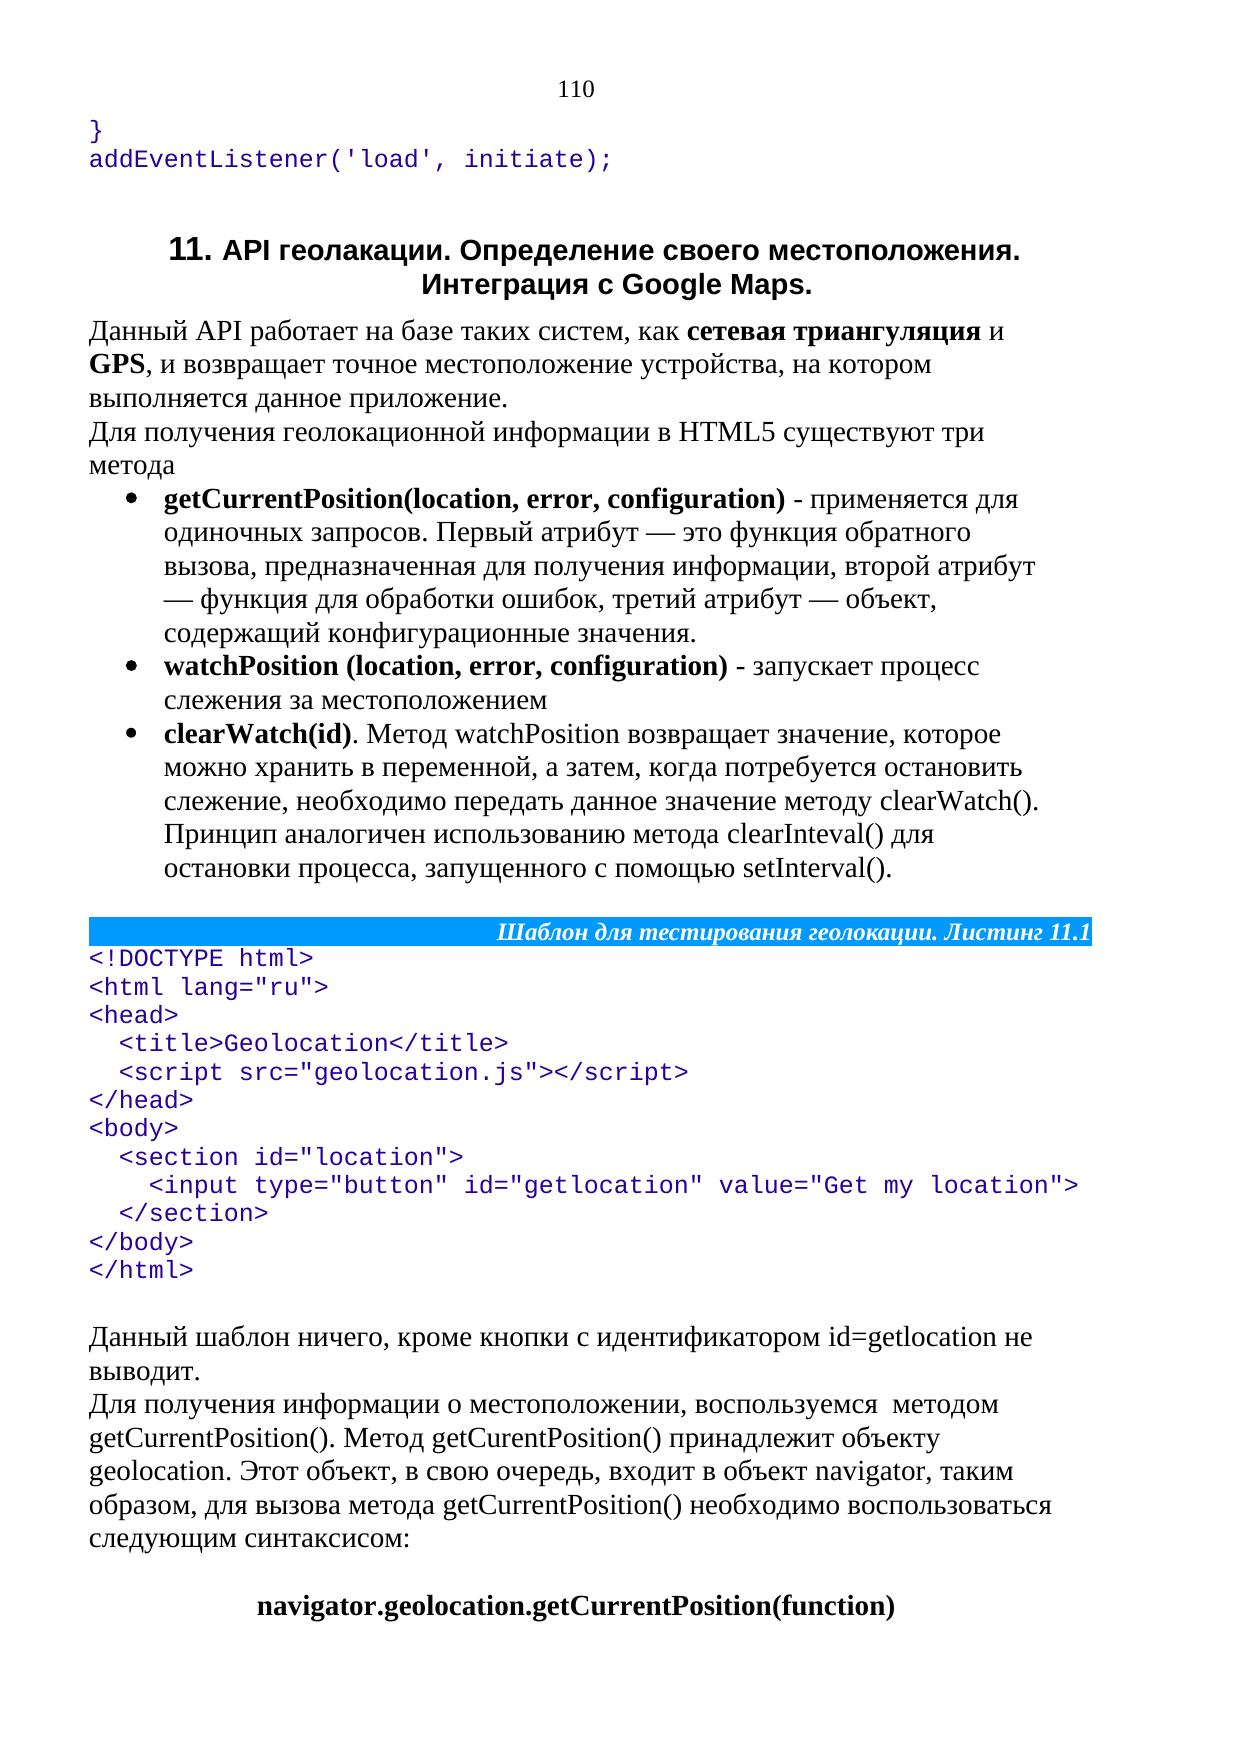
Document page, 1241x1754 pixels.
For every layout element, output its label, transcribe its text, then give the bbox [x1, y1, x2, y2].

text Данный шаблон ничего, кроме кнопки с идентификатором id=getlocation не выводит. [89, 1319, 1063, 1386]
list watchPosition (location, error, configuration) - запускает процесс слежения за местоположением [126, 648, 1063, 716]
list clearWatch(id). Метод watchPosition возвращает значение, которое можно хранить в переменной, а затем, когда потребуется остановить слежение, необходимо передать данное значение методу clearWatch(). Принцип аналогичен использованию метода clearInteval() для остановки процесса, запущенного с помощью setInterval(). [126, 716, 1063, 883]
text Для получения информации о местоположении, воспользуемся методом getCurrentPosition(). Метод getCurentPosition() принадлежит объекту geolocation. Этот объект, в свою очередь, входит в объект navigator, таким образом, для вызова метода getCurrentPosition() необходимо воспользоваться следующим синтаксисом: [89, 1386, 1063, 1554]
table_cell <!DOCTYPE html> <html lang="ru"> <head> <title>Geolocation</title> <script src="geolocation.js"></script> </head> <body> <section id="location"> <input type="button" id="getlocation" value="Get my location"> </section> </body> </html> [89, 946, 1092, 1286]
text navigator.geolocation.getCurrentPosition(function) [89, 1588, 1063, 1621]
list getCurrentPosition(location, error, configuration) - применяется для одиночных запросов. Первый атрибут — это функция обратного вызова, предназначенная для получения информации, второй атрибут — функция для обработки ошибок, третий атрибут — объект, содержащий конфигурационные значения. [126, 481, 1063, 648]
table_header Шаблон для тестирования геолокации. Листинг 11.1 [89, 917, 1092, 946]
text Для получения геолокационной информации в HTML5 существуют три метода [89, 414, 1063, 481]
subtitle 11. API геолакации. Определение своего местоположения. Интеграция с Google Maps. [126, 228, 1063, 301]
text Данный API работает на базе таких систем, как сетевая триангуляция и GPS, и возвращает точное местоположение устройства, на котором выполняется данное приложение. [89, 313, 1063, 414]
